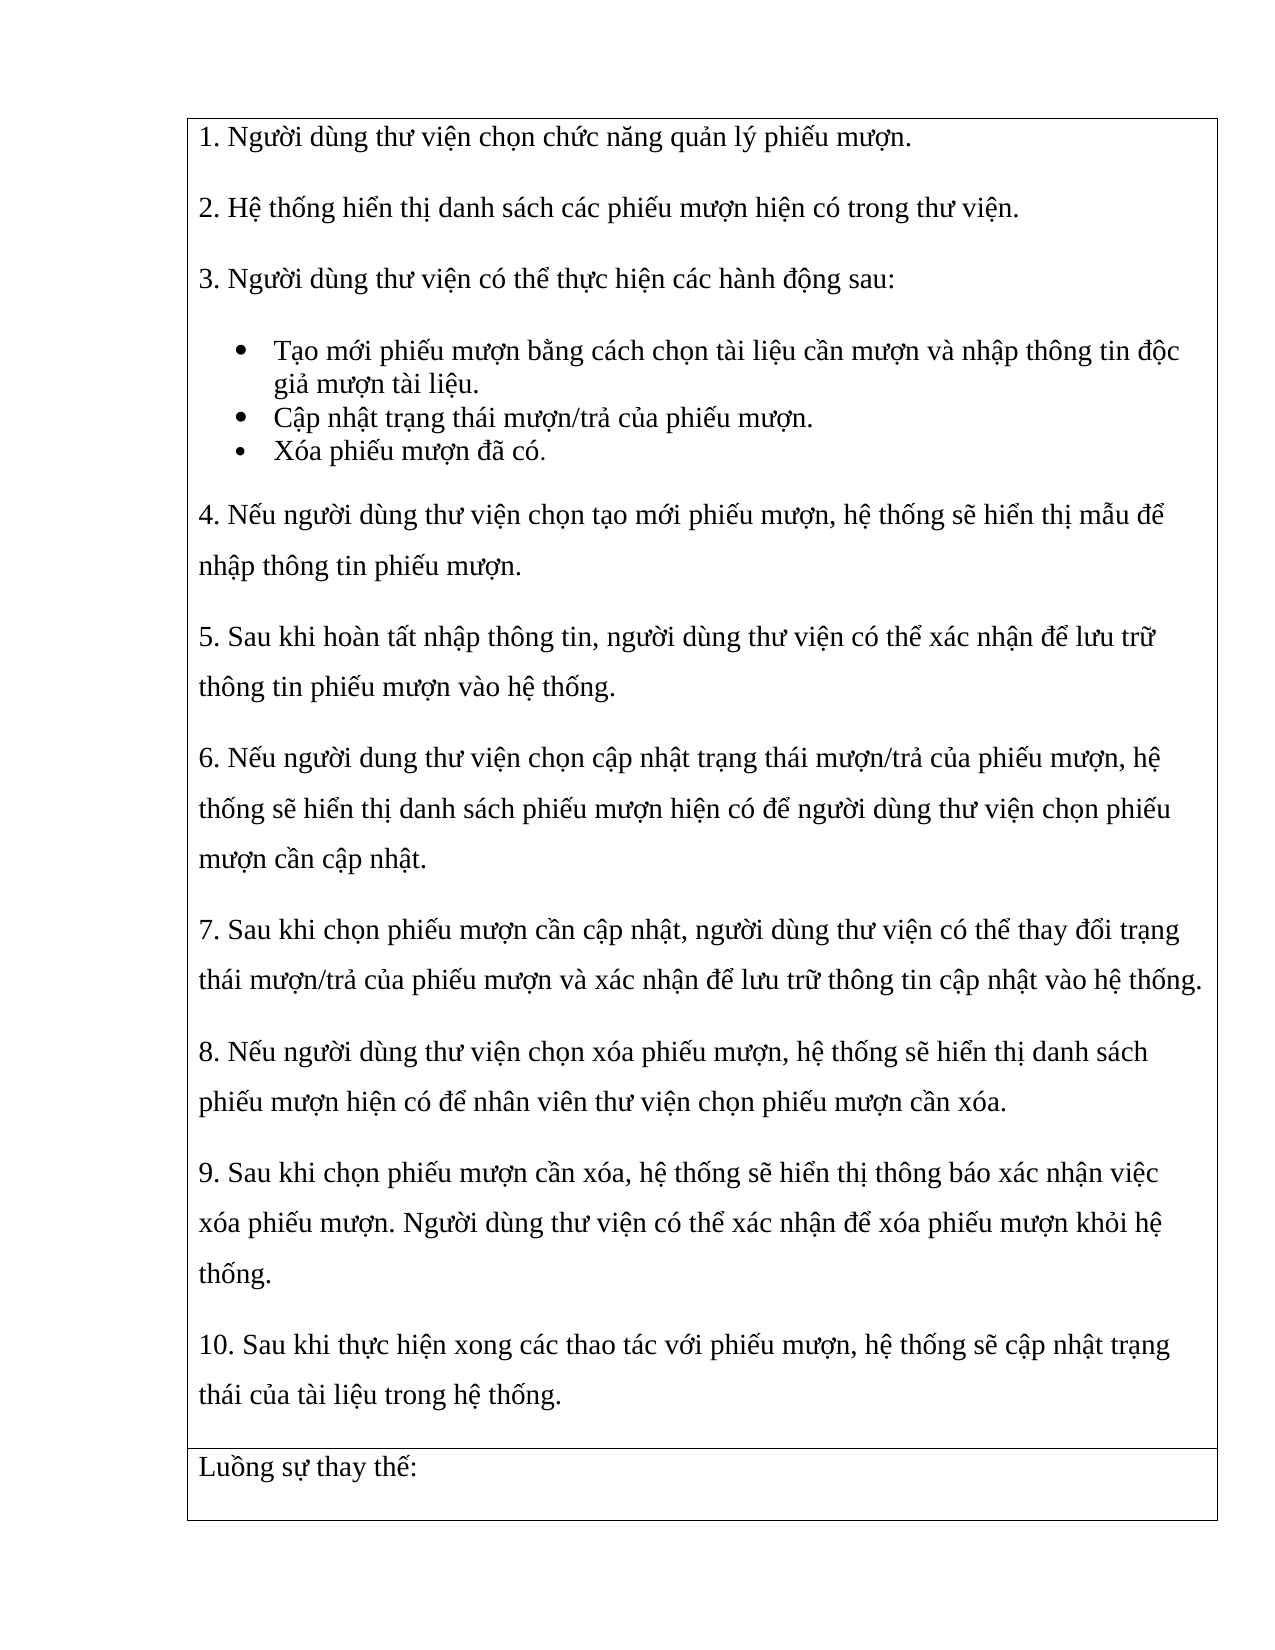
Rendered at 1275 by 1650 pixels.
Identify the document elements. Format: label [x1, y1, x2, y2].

table_cell [188, 119, 1217, 1448]
table_cell [188, 1449, 1217, 1520]
